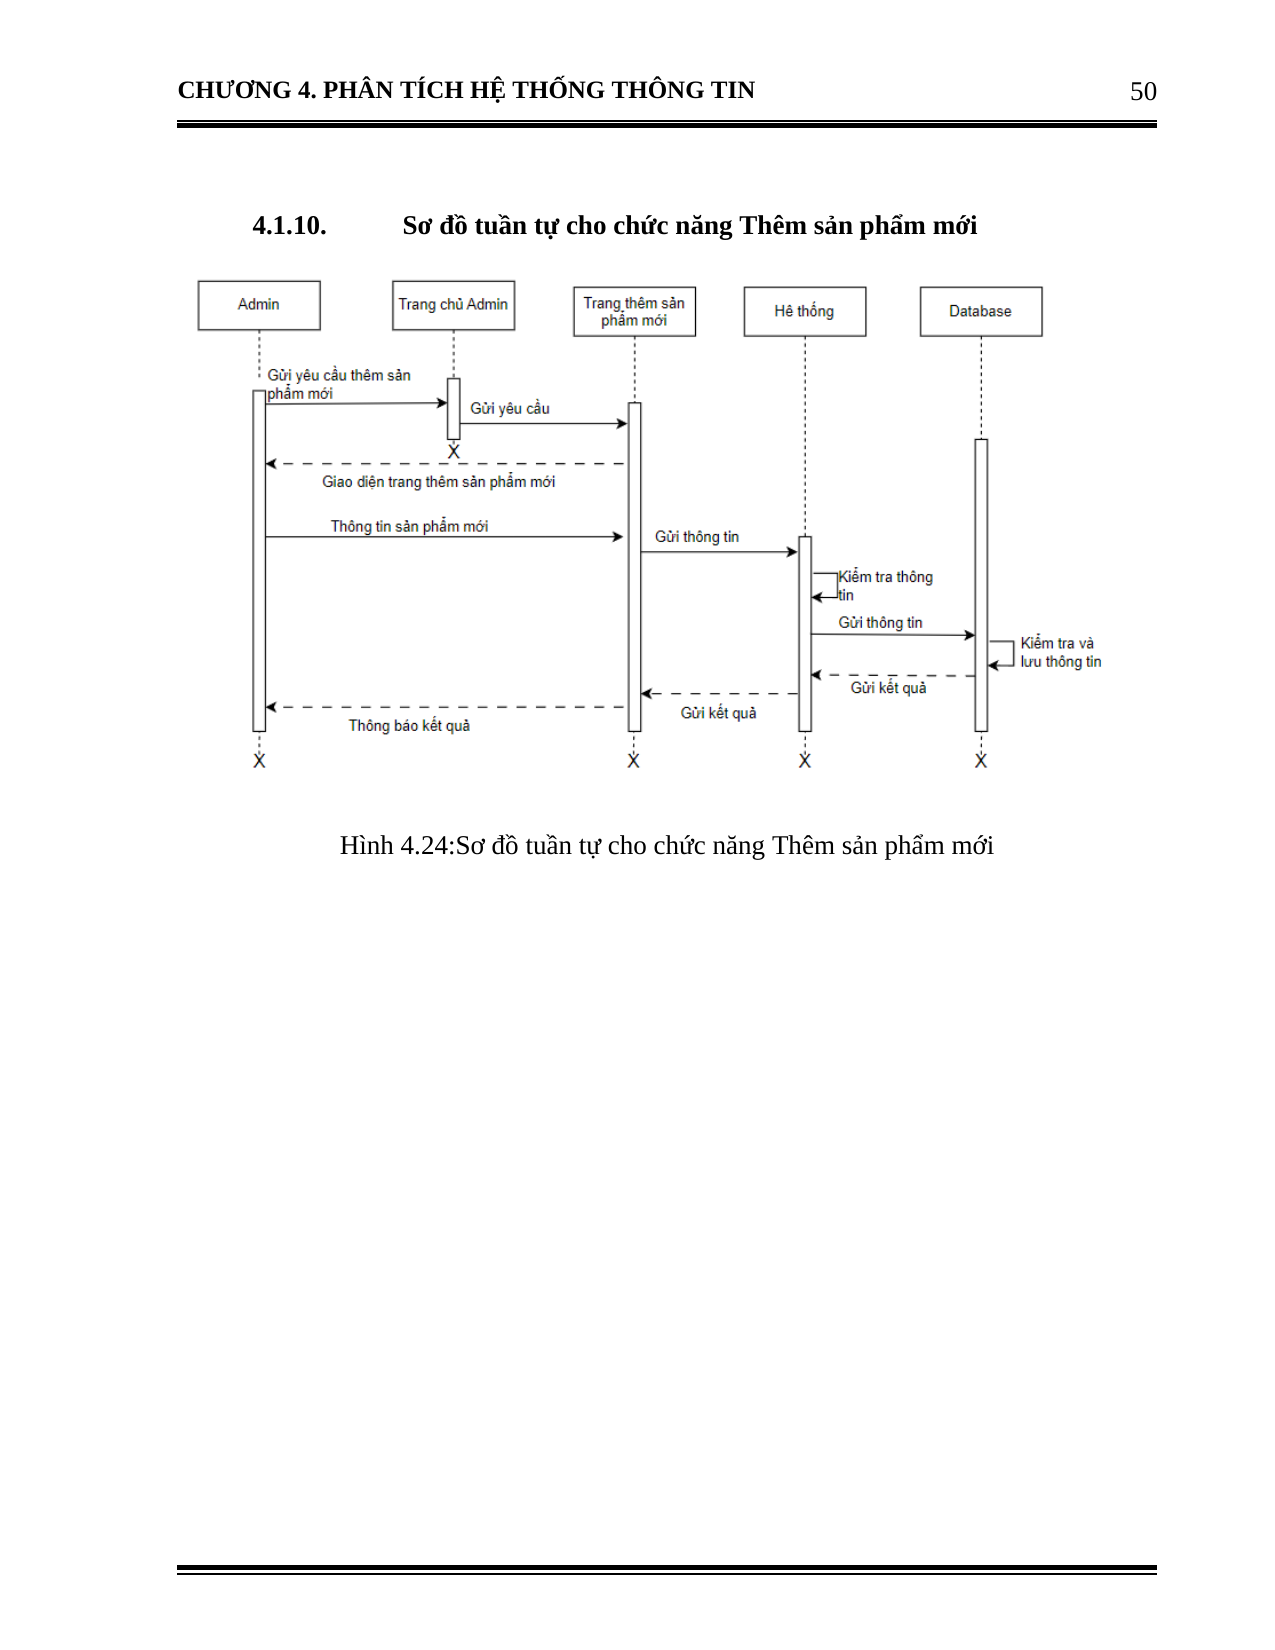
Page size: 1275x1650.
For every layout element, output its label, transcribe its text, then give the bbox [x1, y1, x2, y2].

subtitle Sơ đồ tuần tự cho chức năng Thêm sản phẩm mới [252, 209, 1157, 240]
picture [177, 242, 1157, 810]
